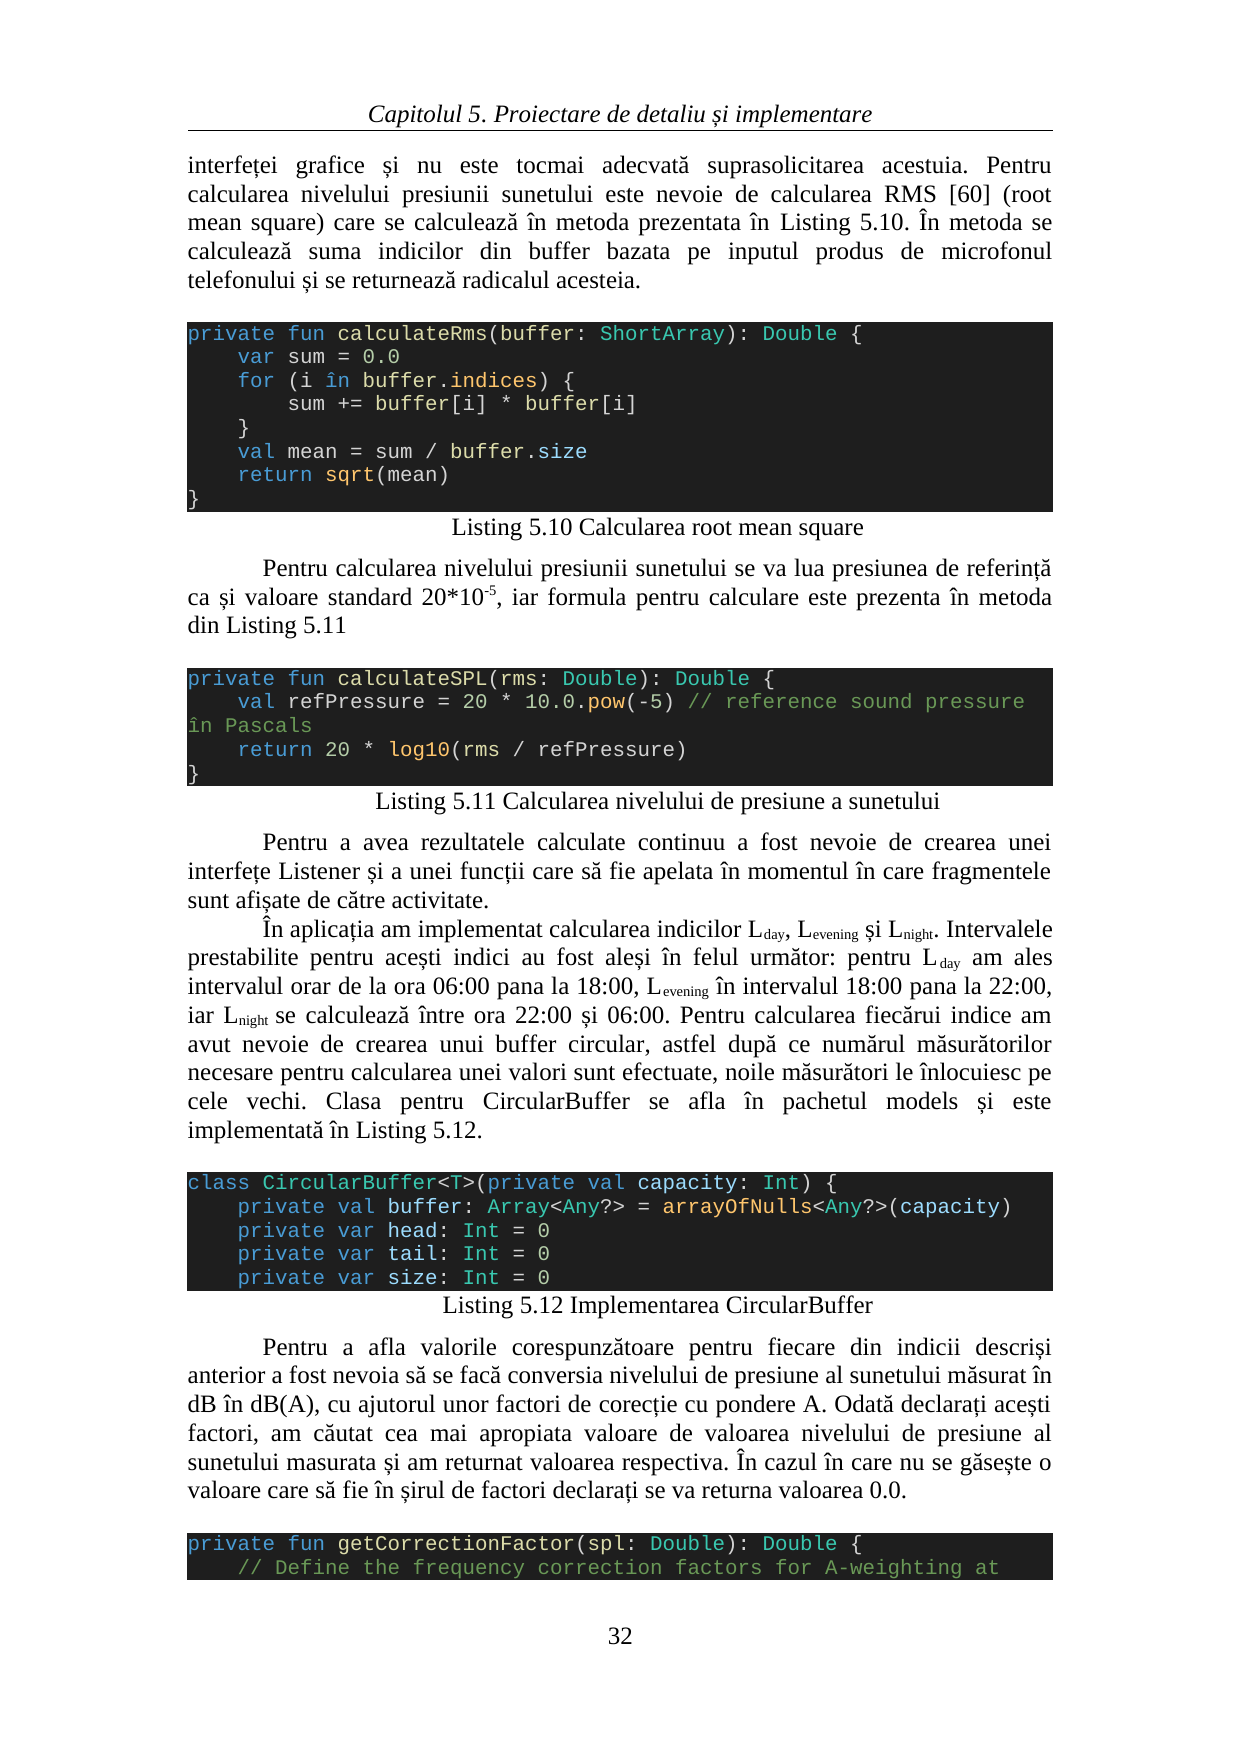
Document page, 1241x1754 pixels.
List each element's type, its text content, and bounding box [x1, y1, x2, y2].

text private fun calculateSPL(rms: Double): Double { val refPressure = 20 * 10.0.pow(-5) // reference sound pressure în Pascals return 20 * log10(rms / refPressure) } [187, 668, 1053, 786]
text Listing 5.12 Implementarea CircularBuffer [187, 1291, 1053, 1319]
text Listing 5.11 Calcularea nivelului de presiune a sunetului [187, 786, 1053, 815]
text În aplicația am implementat calcularea indicilor Lday, Levening și Lnight. Intervalele prestabilite pentru acești indici au fost aleși în felul următor: pentru Lday am ales intervalul orar de la ora 06:00 pana la 18:00, Levening în intervalul 18:00 pana la 22:00, iar Lnight se calculează între ora 22:00 și 06:00. Pentru calcularea fiecărui indice am avut nevoie de crearea unui buffer circular, astfel după ce numărul măsurătorilor necesare pentru calcularea unei valori sunt efectuate, noile măsurători le înlocuiesc pe cele vechi. Clasa pentru CircularBuffer se afla în pachetul models și este implementată în Listing 5.11. [187, 914, 1053, 1144]
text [187, 1533, 1053, 1580]
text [187, 150, 1053, 294]
text private fun calculateRms(buffer: ShortArray): Double { var sum = 0.0 for (i în buffer.indices) { sum += buffer[i] * buffer[i] } val mean = sum / buffer.size return sqrt(mean) } [187, 322, 1053, 512]
text Listing 5.10 Calcularea root mean square [187, 512, 1053, 540]
text class CircularBuffer<T>(private val capacity: Int) { private val buffer: Array<Any?> = arrayOfNulls<Any?>(capacity) private var head: Int = 0 private var tail: Int = 0 private var size: Int = 0 [187, 1172, 1053, 1291]
text Pentru a avea rezultatele calculate continuu a fost nevoie de crearea unei interfețe Listener și a unei funcții care să fie apelata în momentul în care fragmentele sunt afișate de către activitate. [187, 827, 1053, 914]
text Pentru calcularea nivelului presiunii sunetului se va lua presiunea de referință ca și valoare standard 20*10-5, iar formula pentru calculare este prezenta în metoda din Listing 5.10 [187, 553, 1053, 639]
text Pentru a afla valorile corespunzătoare pentru fiecare din indicii descriși anterior a fost nevoia să se facă conversia nivelului de presiune al sunetului măsurat în dB în dB(A), cu ajutorul unor factori de corecție cu pondere A. Odată declarați acești factori, am căutat cea mai apropiata valoare de valoarea nivelului de presiune al sunetului masurata și am returnat valoarea respectiva. În cazul în care nu se găsește o valoare care să fie în șirul de factori declarați se va returna valoarea 0.0. [187, 1332, 1053, 1504]
